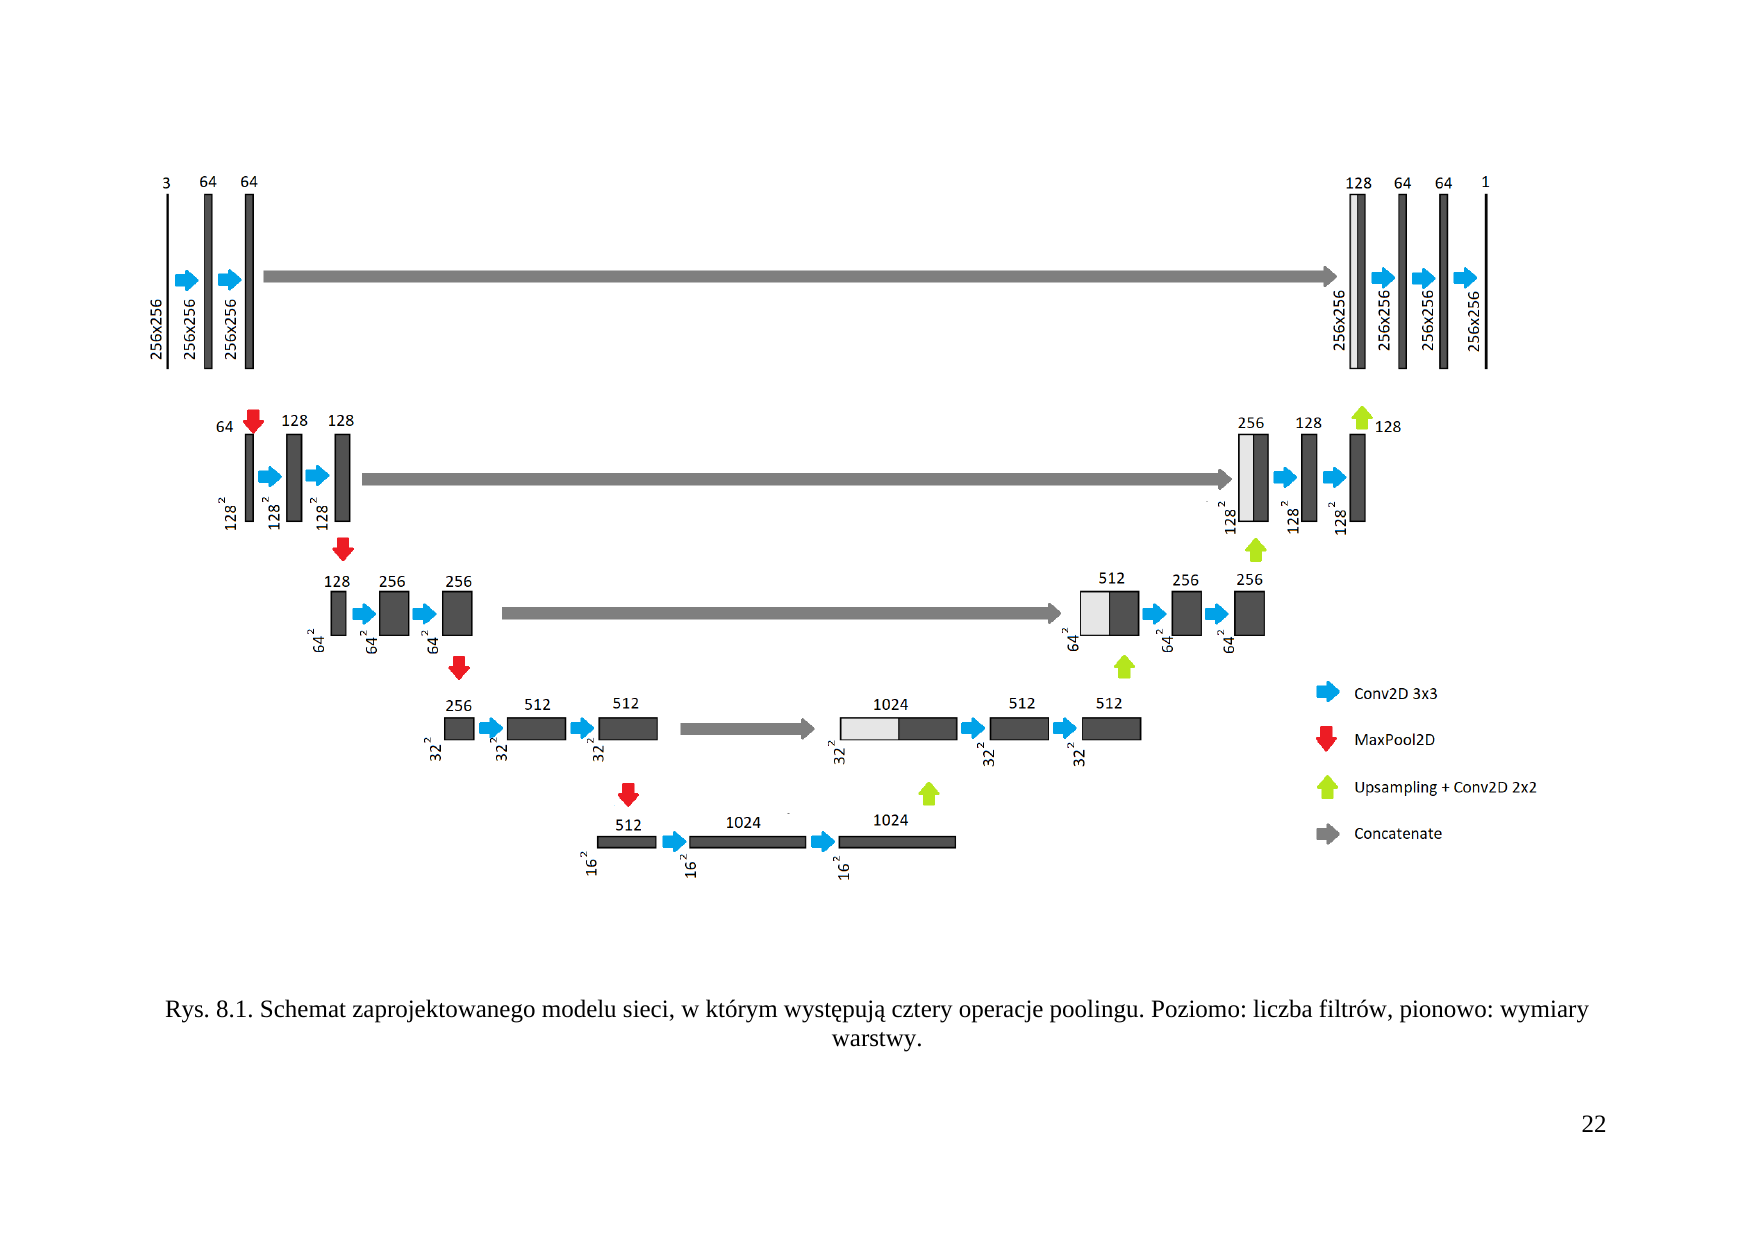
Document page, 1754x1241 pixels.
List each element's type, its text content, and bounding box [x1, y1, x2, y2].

picture [147, 172, 1607, 970]
subtitle Rys. 8.1. Schemat zaprojektowanego modelu sieci, w którym występują cztery operacje poolingu. Poziomo: liczba filtrów, pionowo: wymiary warstwy. [148, 994, 1606, 1052]
